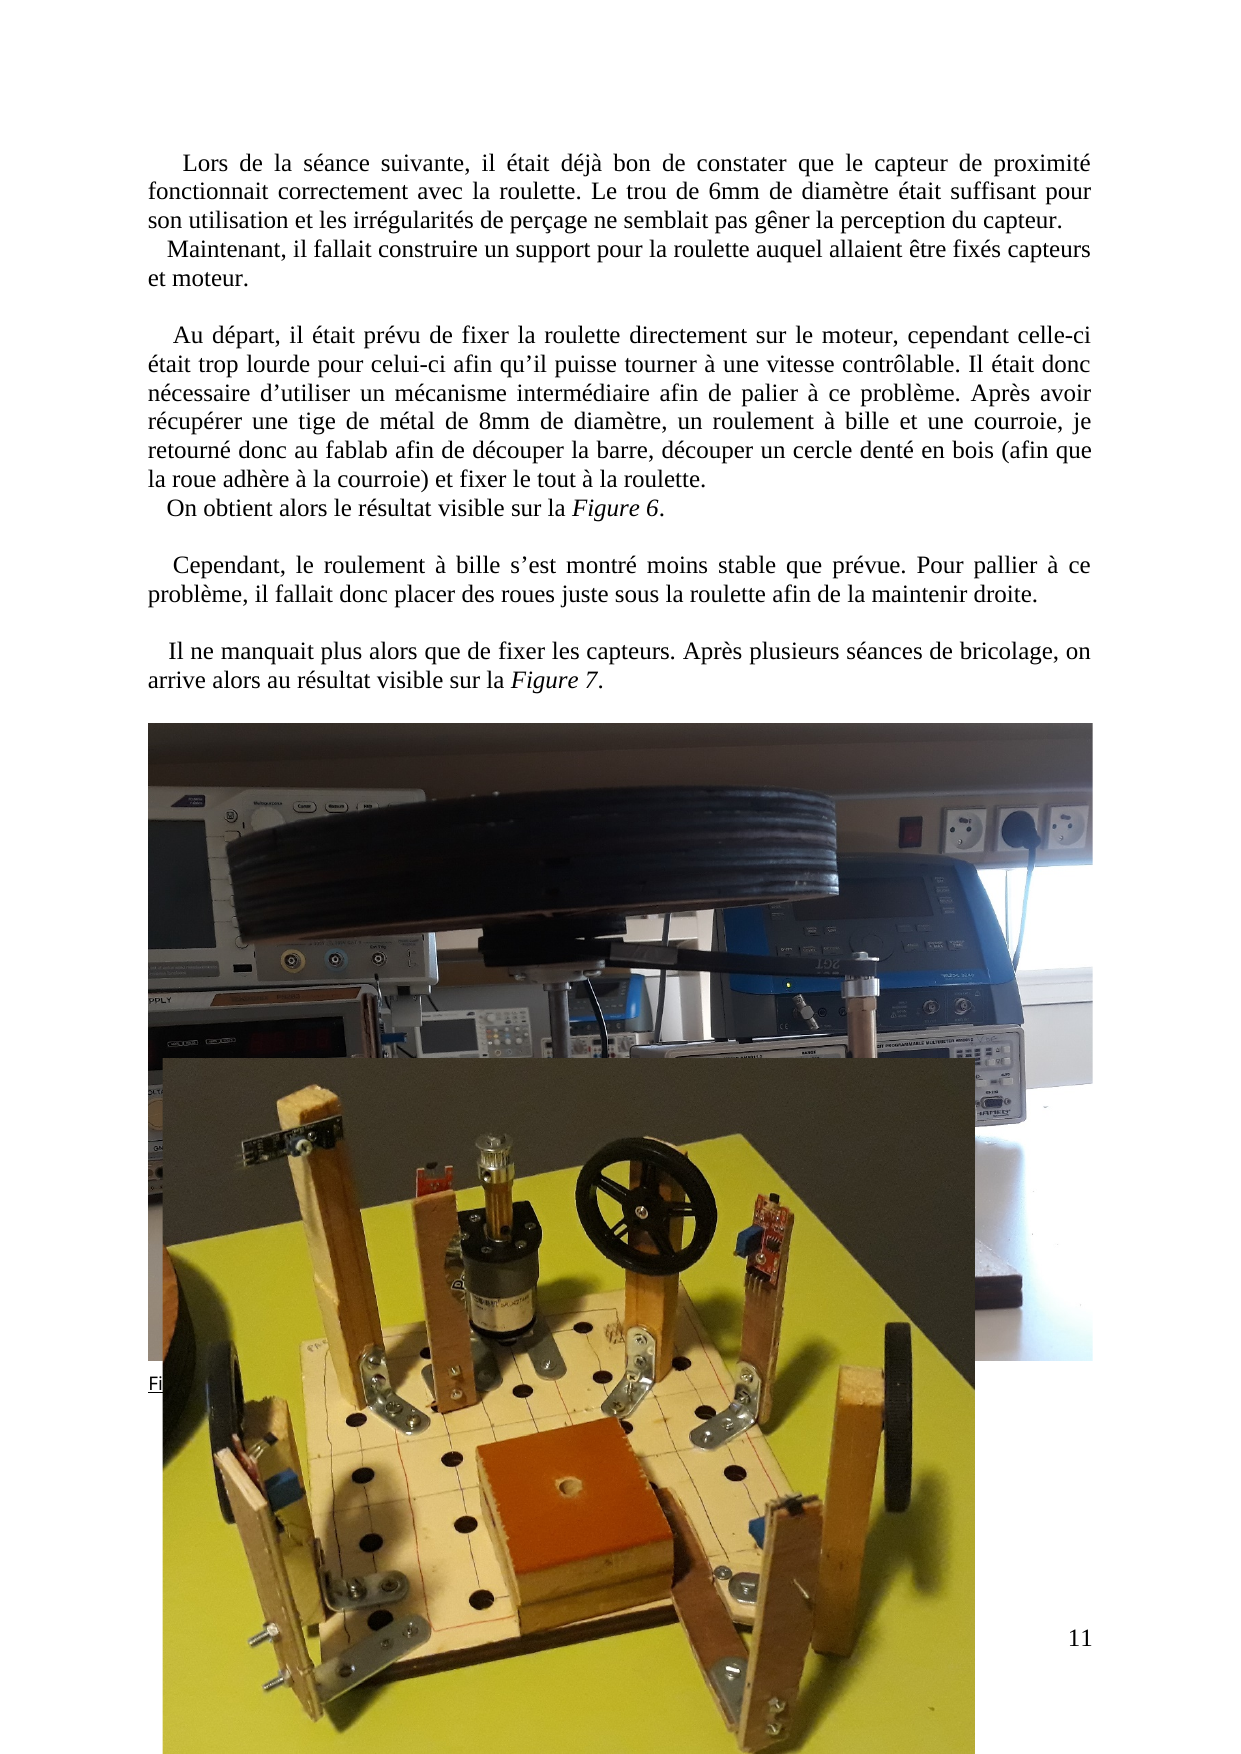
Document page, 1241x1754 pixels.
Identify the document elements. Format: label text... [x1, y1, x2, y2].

text Au départ, il était prévu de fixer la roulette directement sur le moteur, cependant celle-ci était trop lourde pour celui-ci afin qu’il puisse tourner à une vitesse contrôlable. Il était donc nécessaire d’utiliser un mécanisme intermédiaire afin de palier à ce problème. Après avoir récupérer une tige de métal de 8mm de diamètre, un roulement à bille et une courroie, je retourné donc au fablab afin de découper la barre, découper un cercle denté en bois (afin que la roue adhère à la courroie) et fixer le tout à la roulette. [148, 320, 1093, 493]
text Cependant, le roulement à bille s’est montré moins stable que prévue. Pour pallier à ce problème, il fallait donc placer des roues juste sous la roulette afin de la maintenir droite. [148, 550, 1093, 608]
picture [148, 723, 1093, 1754]
text Maintenant, il fallait construire un support pour la roulette auquel allaient être fixés capteurs et moteur. [148, 234, 1093, 291]
text On obtient alors le résultat visible sur la Figure 6. [148, 493, 1093, 521]
text Il ne manquait plus alors que de fixer les capteurs. Après plusieurs séances de bricolage, on arrive alors au résultat visible sur la Figure 7. [148, 636, 1093, 694]
text Lors de la séance suivante, il était déjà bon de constater que le capteur de proximité fonctionnait correctement avec la roulette. Le trou de 6mm de diamètre était suffisant pour son utilisation et les irrégularités de perçage ne semblait pas gêner la perception du capteur. [148, 148, 1093, 234]
